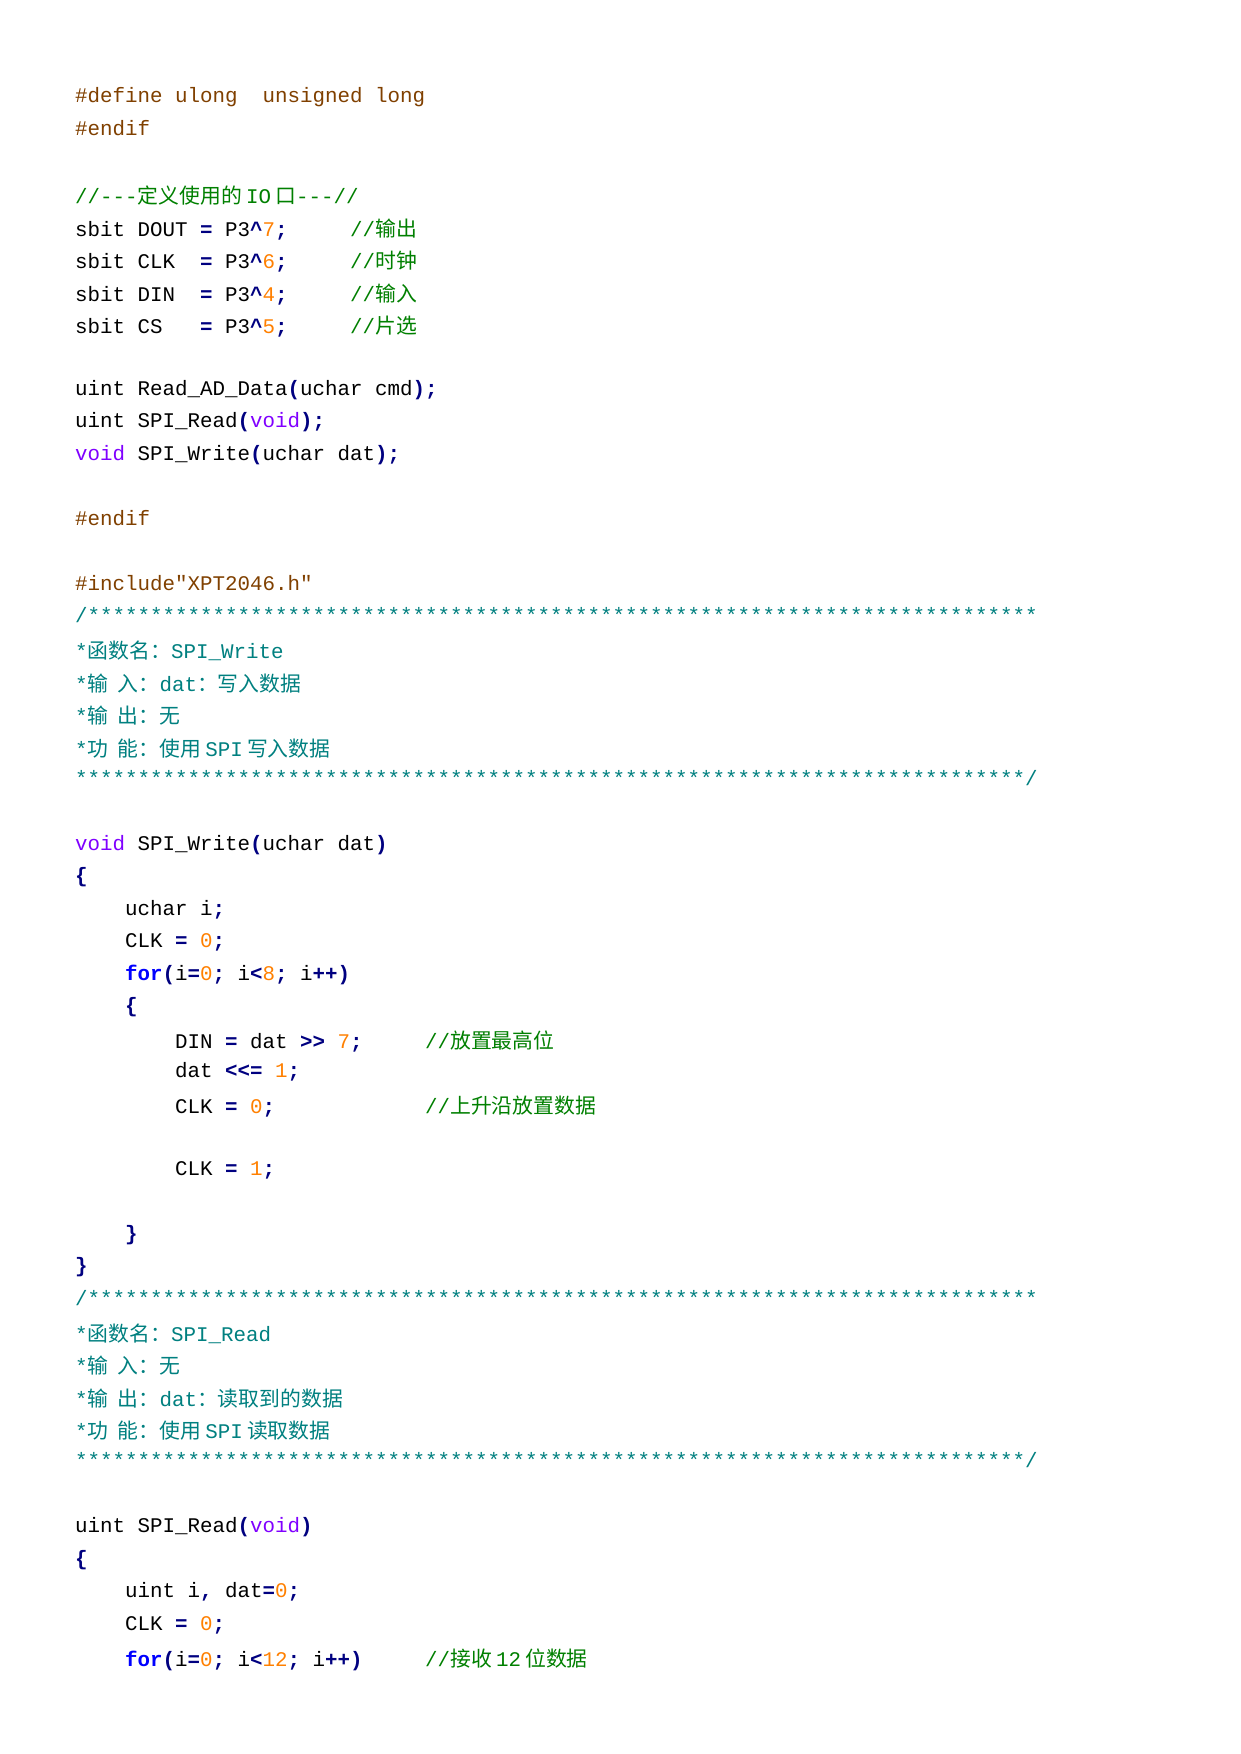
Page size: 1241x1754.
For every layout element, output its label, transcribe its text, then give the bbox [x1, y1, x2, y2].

text *输 入：无 [75, 1348, 1165, 1381]
text DIN = dat >> 7; //放置最高位 [75, 1023, 1165, 1056]
text dat <<= 1; [75, 1056, 1165, 1088]
text } [75, 1251, 1165, 1283]
text uchar i; [75, 893, 1165, 926]
text void SPI_Write(uchar dat); [75, 438, 1165, 471]
text { [75, 991, 1165, 1023]
text for(i=0; i<8; i++) [75, 958, 1165, 991]
text sbit DOUT = P3^7; //输出 [75, 211, 1165, 243]
text { [75, 861, 1165, 893]
text *输 出：无 [75, 698, 1165, 731]
text sbit CLK = P3^6; //时钟 [75, 243, 1165, 276]
text uint Read_AD_Data(uchar cmd); [75, 373, 1165, 406]
text CLK = 1; [75, 1153, 1165, 1186]
text *输 入：dat：写入数据 [75, 666, 1165, 698]
text sbit CS = P3^5; //片选 [75, 308, 1165, 341]
text uint SPI_Read(void); [75, 406, 1165, 438]
text CLK = 0; //上升沿放置数据 [75, 1088, 1165, 1121]
text #endif [75, 113, 1165, 146]
text ****************************************************************************/ [75, 763, 1165, 796]
text #endif [75, 503, 1165, 536]
text *功 能：使用SPI读取数据 [75, 1413, 1165, 1446]
text *函数名：SPI_Write [75, 633, 1165, 666]
text *功 能：使用SPI写入数据 [75, 731, 1165, 763]
text void SPI_Write(uchar dat) [75, 828, 1165, 861]
text for(i=0; i<12; i++) //接收12位数据 [75, 1641, 1165, 1673]
text #define ulong unsigned long [75, 81, 1165, 113]
text CLK = 0; [75, 1608, 1165, 1641]
text CLK = 0; [75, 926, 1165, 958]
text uint i, dat=0; [75, 1576, 1165, 1608]
text /**************************************************************************** [75, 1283, 1165, 1316]
text *输 出：dat：读取到的数据 [75, 1381, 1165, 1413]
text uint SPI_Read(void) [75, 1511, 1165, 1543]
text #include"XPT2046.h" [75, 568, 1165, 601]
text /**************************************************************************** [75, 601, 1165, 633]
text { [75, 1543, 1165, 1576]
text *函数名：SPI_Read [75, 1316, 1165, 1348]
text //---定义使用的IO口---// [75, 178, 1165, 211]
text ****************************************************************************/ [75, 1446, 1165, 1478]
text } [75, 1218, 1165, 1251]
text sbit DIN = P3^4; //输入 [75, 276, 1165, 308]
